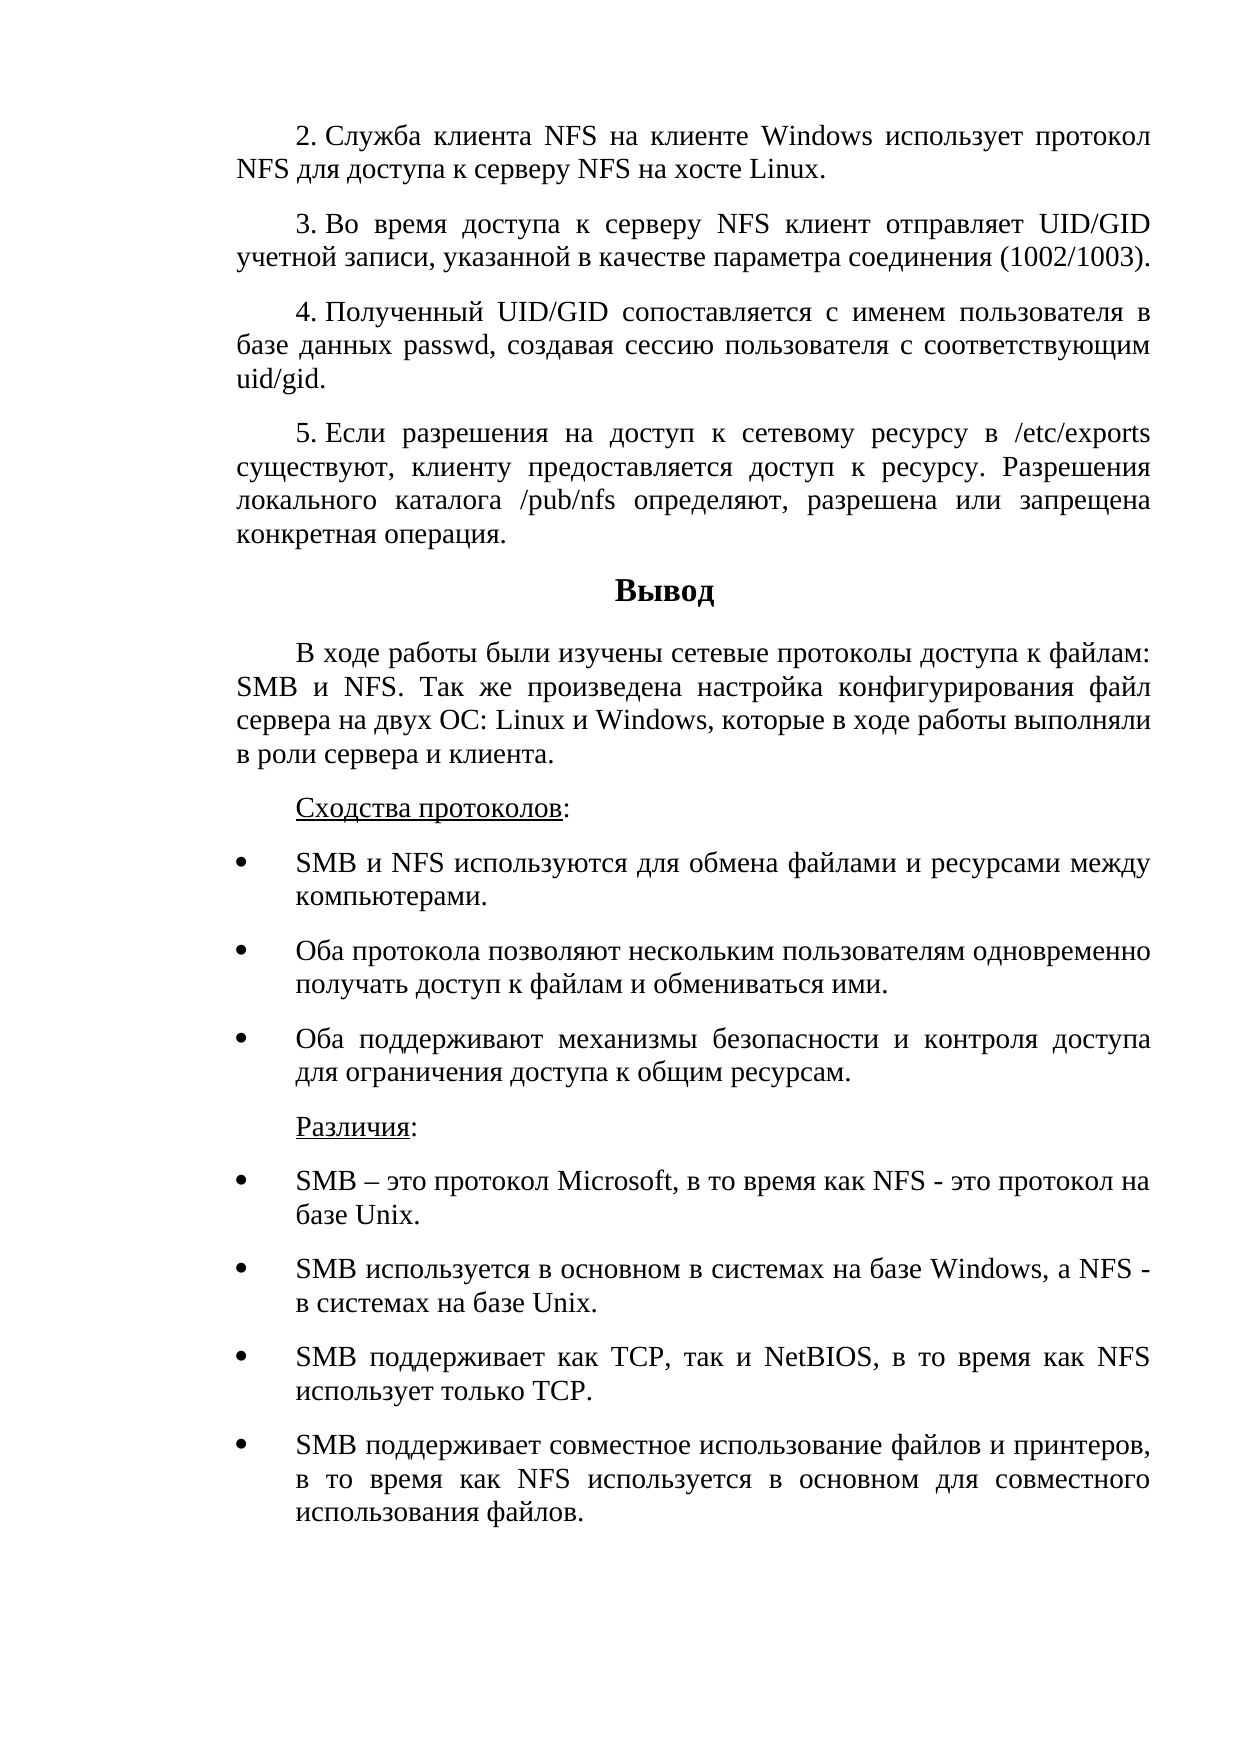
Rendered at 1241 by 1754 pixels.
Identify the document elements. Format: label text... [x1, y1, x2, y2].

list Служба клиента NFS на клиенте Windows использует протокол NFS для доступа к серверу NFS на хосте Linux. [236, 118, 1152, 185]
text В ходе работы были изучены сетевые протоколы доступа к файлам: SMB и NFS. Так же произведена настройка конфигурирования файл сервера на двух ОС: Linux и Windows, которые в ходе работы выполняли в роли сервера и клиента. [236, 635, 1152, 769]
list SMB поддерживает как TCP, так и NetBIOS, в то время как NFS использует только TCP. [236, 1339, 1152, 1406]
list Оба поддерживают механизмы безопасности и контроля доступа для ограничения доступа к общим ресурсам. [236, 1021, 1152, 1088]
text Различия: [236, 1109, 1152, 1142]
text Сходства протоколов: [236, 790, 1152, 824]
list SMB – это протокол Microsoft, в то время как NFS - это протокол на базе Unix. [236, 1163, 1152, 1230]
list Оба протокола позволяют нескольким пользователям одновременно получать доступ к файлам и обмениваться ими. [236, 933, 1152, 1000]
text Вывод [177, 570, 1152, 609]
list SMB и NFS используются для обмена файлами и ресурсами между компьютерами. [236, 845, 1152, 912]
list SMB используется в основном в системах на базе Windows, а NFS - в системах на базе Unix. [236, 1251, 1152, 1318]
list Полученный UID/GID сопоставляется с именем пользователя в базе данных passwd, создавая сессию пользователя с соответствующим uid/gid. [236, 294, 1152, 394]
list Во время доступа к серверу NFS клиент отправляет UID/GID учетной записи, указанной в качестве параметра соединения (1002/1003). [236, 206, 1152, 273]
list SMB поддерживает совместное использование файлов и принтеров, в то время как NFS используется в основном для совместного использования файлов. [236, 1427, 1152, 1528]
list Если разрешения на доступ к сетевому ресурсу в /etc/exports существуют, клиенту предоставляется доступ к ресурсу. Разрешения локального каталога /pub/nfs определяют, разрешена или запрещена конкретная операция. [236, 415, 1152, 549]
